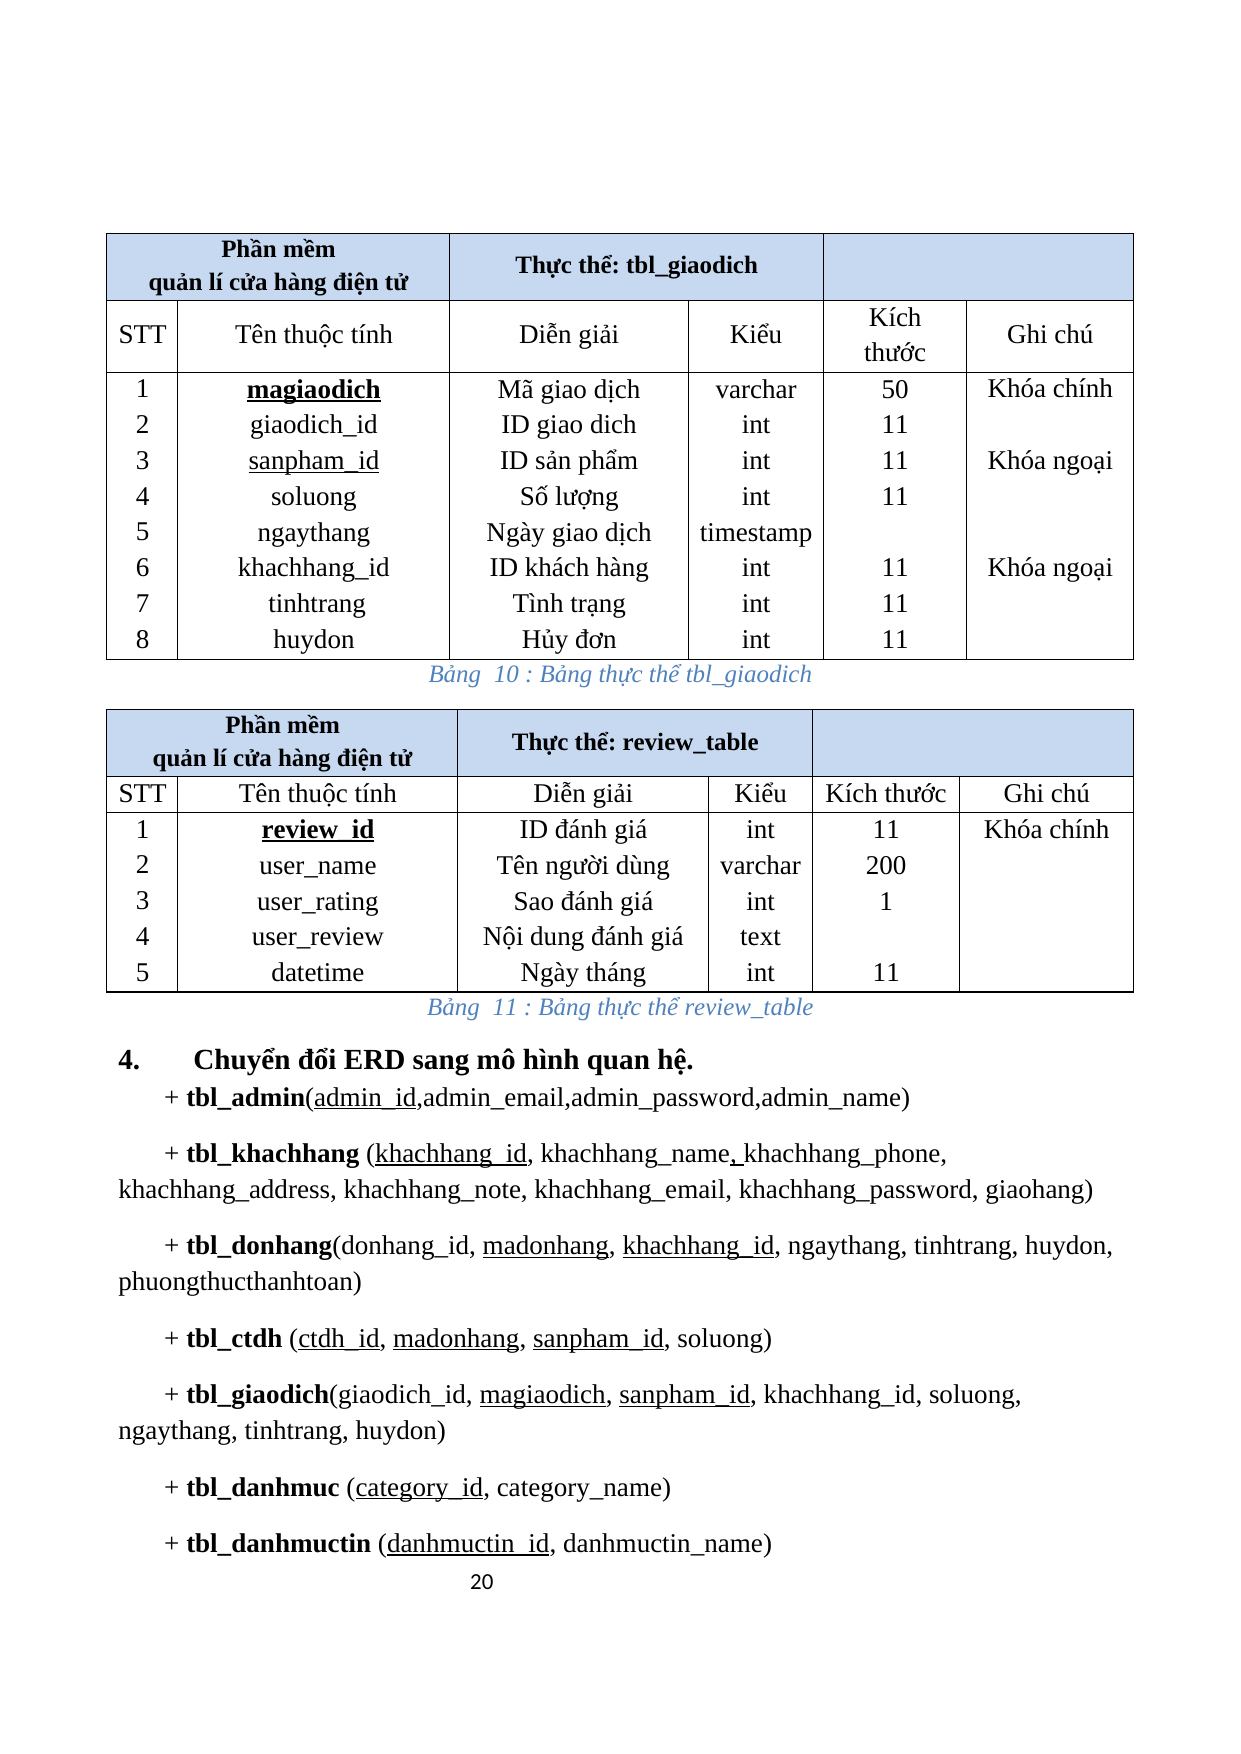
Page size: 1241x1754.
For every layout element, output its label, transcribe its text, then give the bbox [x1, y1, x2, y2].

table_cell Ghi chú [960, 777, 1133, 812]
table_cell Tên thuộc tính [178, 777, 457, 812]
text Bảng 11 : Bảng thực thể review_table [118, 993, 1122, 1021]
table_cell Kiểu [709, 777, 812, 812]
text + tbl_donhang(donhang_id, madonhang, khachhang_id, ngaythang, tinhtrang, huydon, phuongthucthanhtoan) [118, 1229, 1122, 1296]
table_cell Kích thước [813, 777, 959, 812]
text + tbl_ctdh (ctdh_id, madonhang, sanpham_id, soluong) [118, 1322, 1122, 1353]
table_header [824, 234, 1133, 300]
table_cell magiaodich giaodich_id sanpham_id soluong ngaythang khachhang_id tinhtrang huydon [178, 373, 449, 658]
table_header Phần mềm quản lí cửa hàng điện tử [107, 234, 449, 300]
table_cell Khóa chính [960, 813, 1133, 991]
text + tbl_khachhang (khachhang_id, khachhang_name, khachhang_phone, khachhang_address, khachhang_note, khachhang_email, khachhang_password, giaohang) [118, 1137, 1122, 1204]
subtitle 4. Chuyển đổi ERD sang mô hình quan hệ. [118, 1042, 1122, 1076]
table_cell STT [107, 777, 177, 812]
table_cell STT [107, 301, 177, 372]
table_header [813, 710, 1133, 776]
table_cell review_id user_name user_rating user_review datetime [178, 813, 457, 991]
table_header Thực thể: tbl_giaodich [450, 234, 823, 300]
table_cell Khóa chính Khóa ngoại Khóa ngoại [967, 373, 1133, 658]
table_cell ID đánh giá Tên người dùng Sao đánh giá Nội dung đánh giá Ngày tháng [458, 813, 708, 991]
table_cell Diễn giải [458, 777, 708, 812]
table_cell 1 2 3 4 5 [107, 813, 177, 991]
table_cell Mã giao dịch ID giao dich ID sản phẩm Số lượng Ngày giao dịch ID khách hàng Tình trạng Hủy đơn [450, 373, 688, 658]
text + tbl_giaodich(giaodich_id, magiaodich, sanpham_id, khachhang_id, soluong, ngaythang, tinhtrang, huydon) [118, 1378, 1122, 1445]
text + tbl_danhmuctin (danhmuctin_id, danhmuctin_name) [118, 1527, 1122, 1558]
text Bảng 10 : Bảng thực thể tbl_giaodich [118, 660, 1122, 688]
text + tbl_danhmuc (category_id, category_name) [118, 1471, 1122, 1502]
table_header Thực thể: review_table [458, 710, 812, 776]
text + tbl_admin(admin_id,admin_email,admin_password,admin_name) [118, 1081, 1122, 1112]
table_cell 11 200 1 11 [813, 813, 959, 991]
table_cell int varchar int text int [709, 813, 812, 991]
table_header Phần mềm quản lí cửa hàng điện tử [107, 710, 457, 776]
table_cell Kích thước [824, 301, 966, 372]
table_cell Ghi chú [967, 301, 1133, 372]
table_cell Diễn giải [450, 301, 688, 372]
table_cell 1 2 3 4 5 6 7 8 [107, 373, 177, 658]
table_cell 50 11 11 11 11 11 11 [824, 373, 966, 658]
table_cell varchar int int int timestamp int int int [689, 373, 823, 658]
table_cell Kiểu [689, 301, 823, 372]
table_cell Tên thuộc tính [178, 301, 449, 372]
